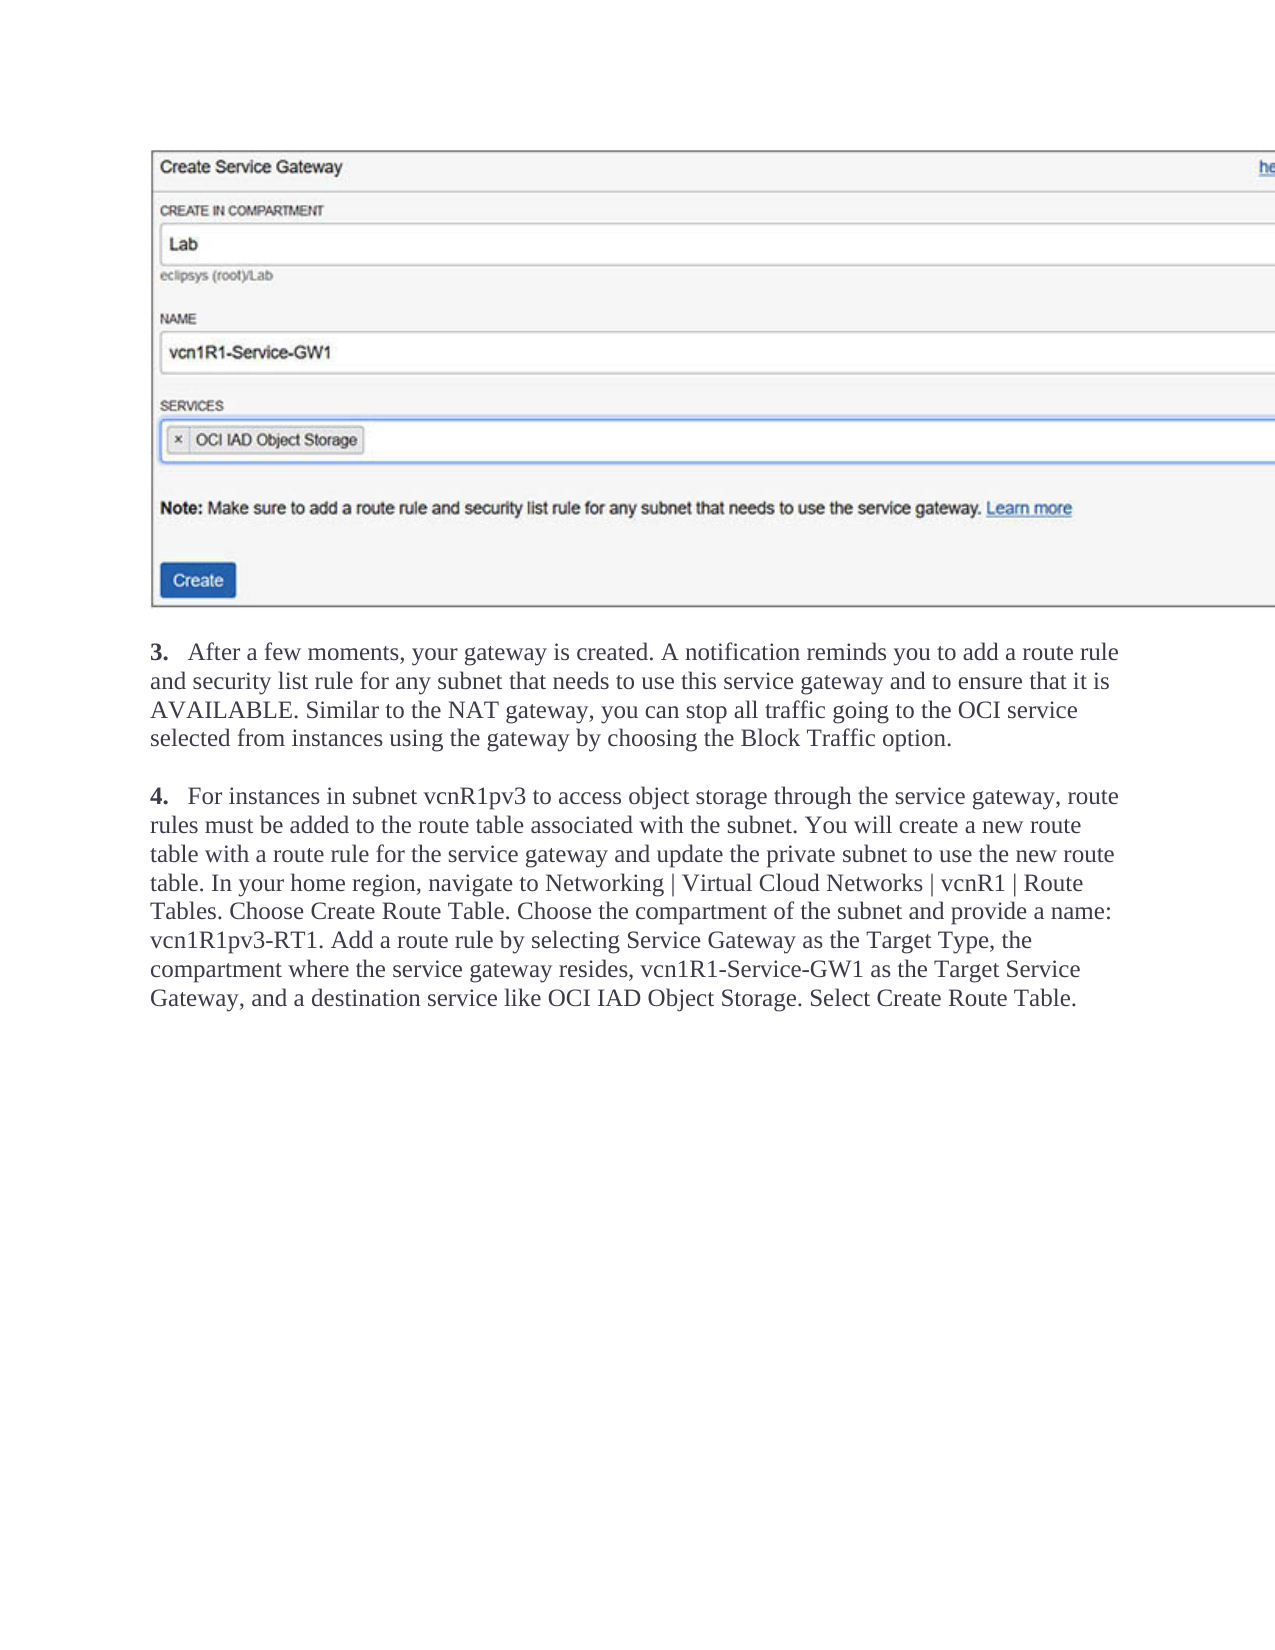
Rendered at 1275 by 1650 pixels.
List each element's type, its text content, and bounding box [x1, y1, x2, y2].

text 4. For instances in subnet vcnR1pv3 to access object storage through the service gateway, route rules must be added to the route table associated with the subnet. You will create a new route table with a route rule for the service gateway and update the private subnet to use the new route table. In your home region, navigate to Networking | Virtual Cloud Networks | vcnR1 | Route Tables. Choose Create Route Table. Choose the compartment of the subnet and provide a name: vcn1R1pv3-RT1. Add a route rule by selecting Service Gateway as the Target Type, the compartment where the service gateway resides, vcn1R1-Service-GW1 as the Target Service Gateway, and a destination service like OCI IAD Object Storage. Select Create Route Table. [150, 781, 1125, 1011]
text 3. After a few moments, your gateway is created. A notification reminds you to add a route rule and security list rule for any subnet that needs to use this service gateway and to ensure that it is AVAILABLE. Similar to the NAT gateway, you can stop all traffic going to the OCI service selected from instances using the gateway by choosing the Block Traffic option. [150, 637, 1125, 752]
picture [150, 150, 1275, 609]
